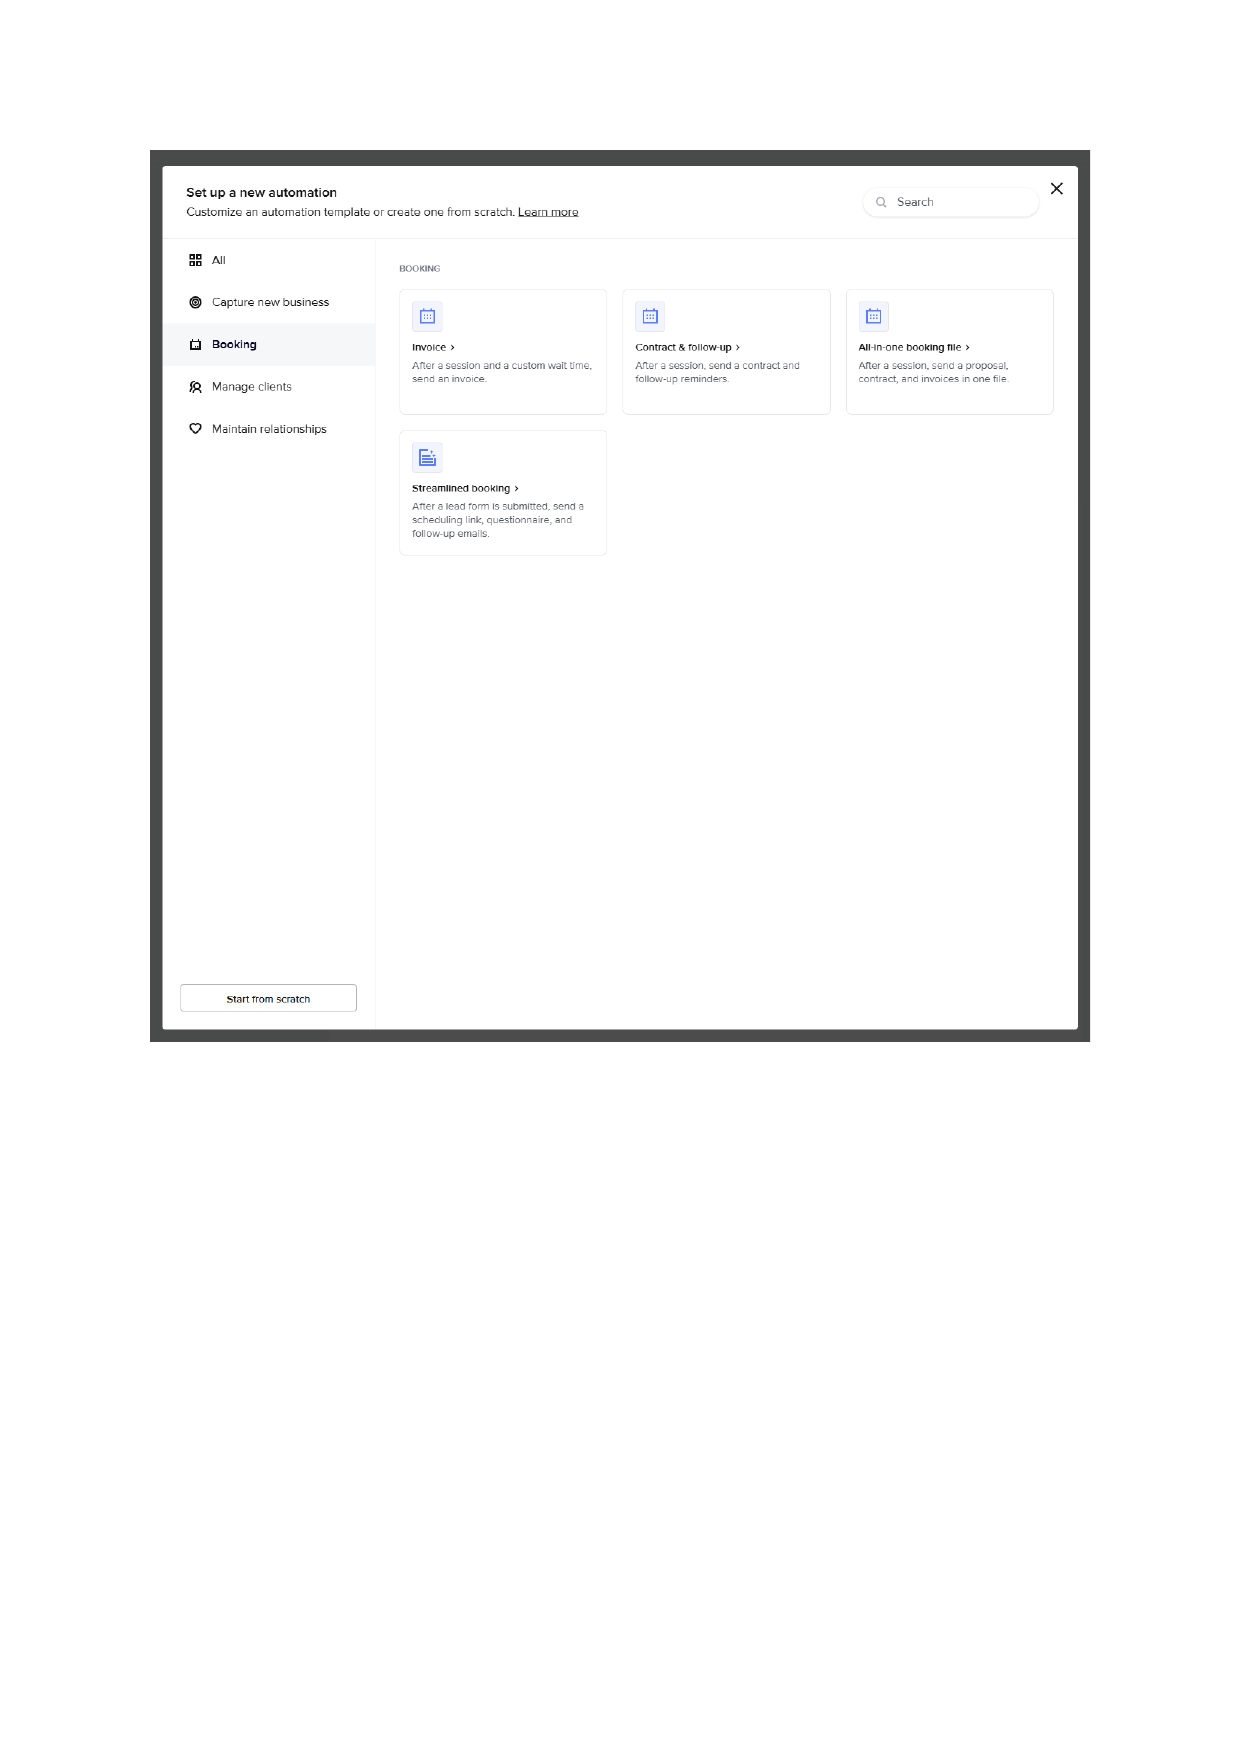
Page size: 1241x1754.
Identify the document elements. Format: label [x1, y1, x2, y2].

picture [150, 150, 1091, 1042]
